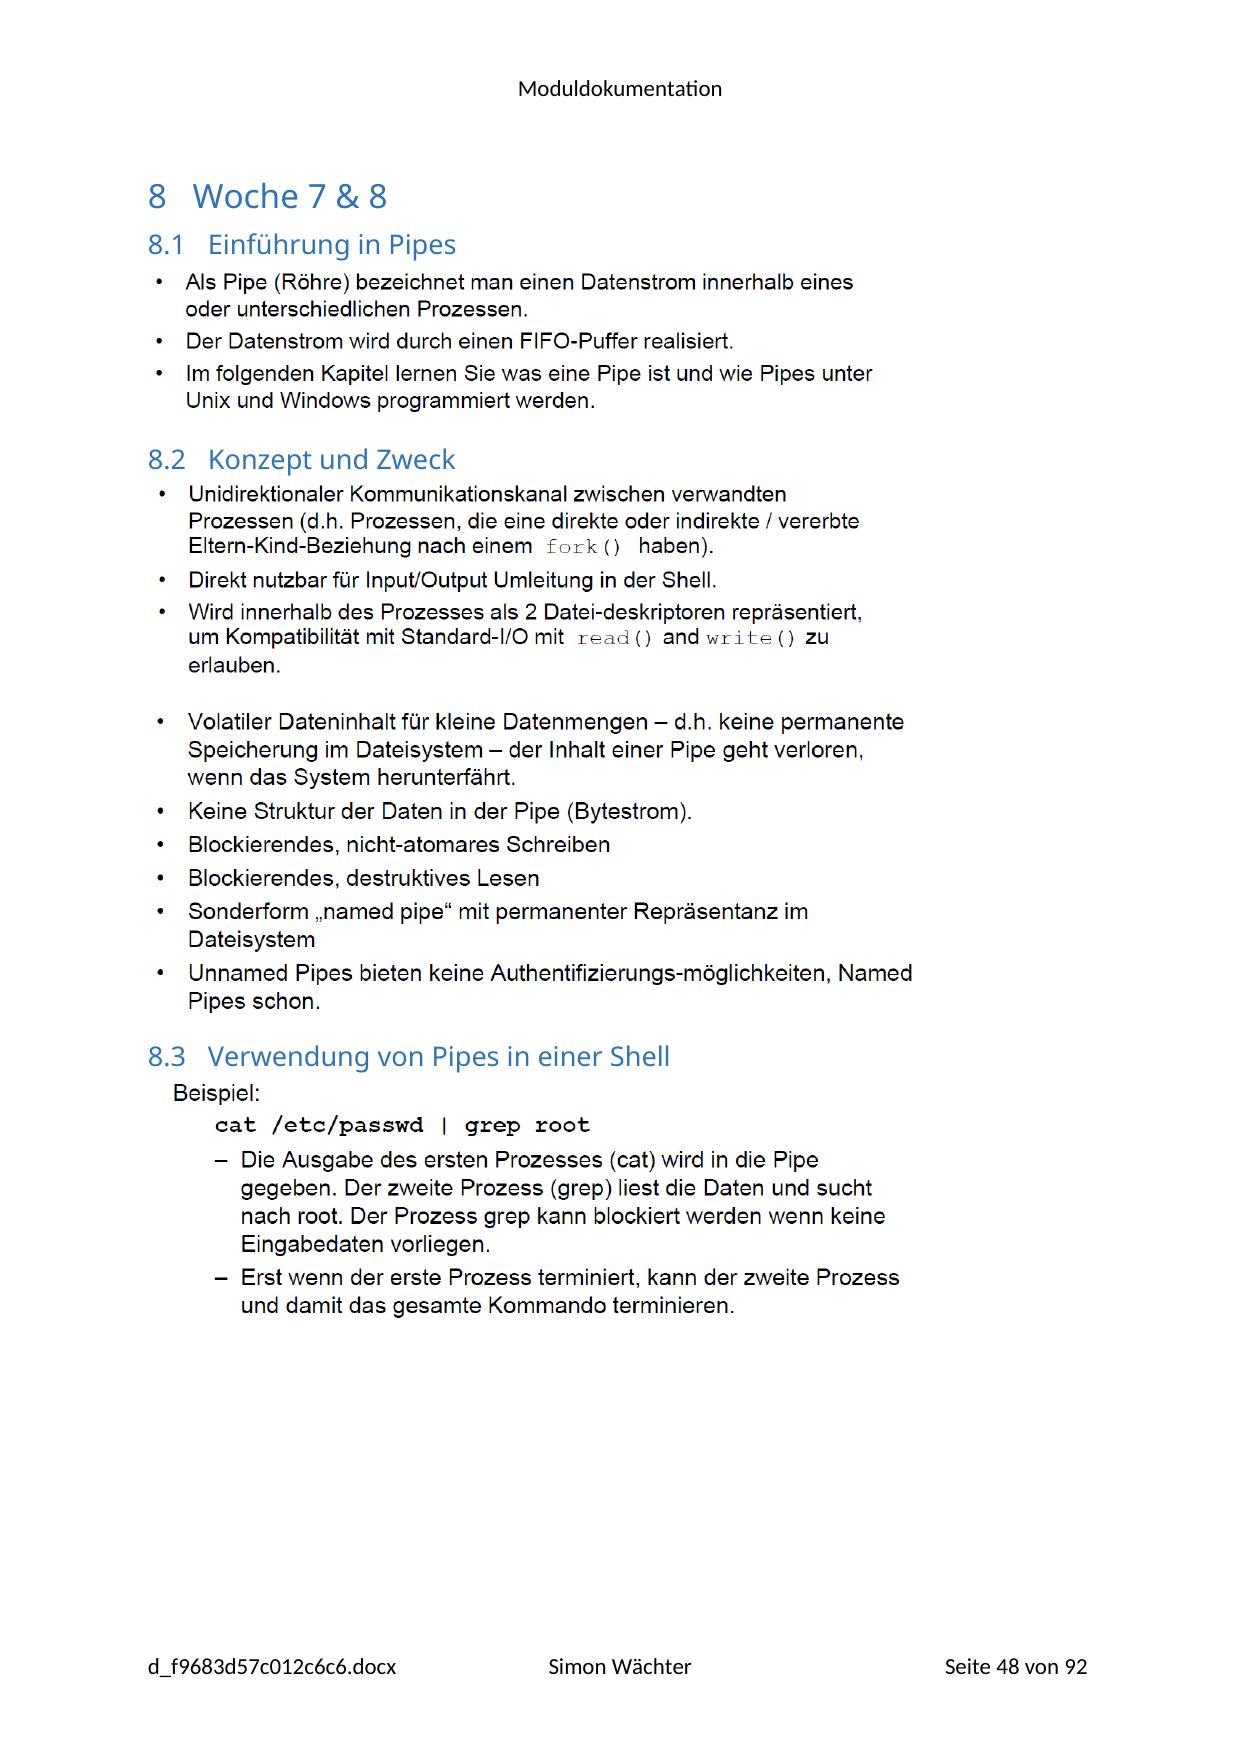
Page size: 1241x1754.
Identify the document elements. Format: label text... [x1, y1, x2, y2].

subtitle Konzept und Zweck [148, 441, 1093, 478]
picture [147, 480, 903, 689]
subtitle Einführung in Pipes [148, 226, 1093, 263]
picture [147, 265, 902, 422]
subtitle Woche 7 & 8 [148, 173, 1093, 218]
subtitle Verwendung von Pipes in einer Shell [148, 1037, 1093, 1074]
picture [147, 707, 930, 1019]
picture [147, 1076, 927, 1325]
